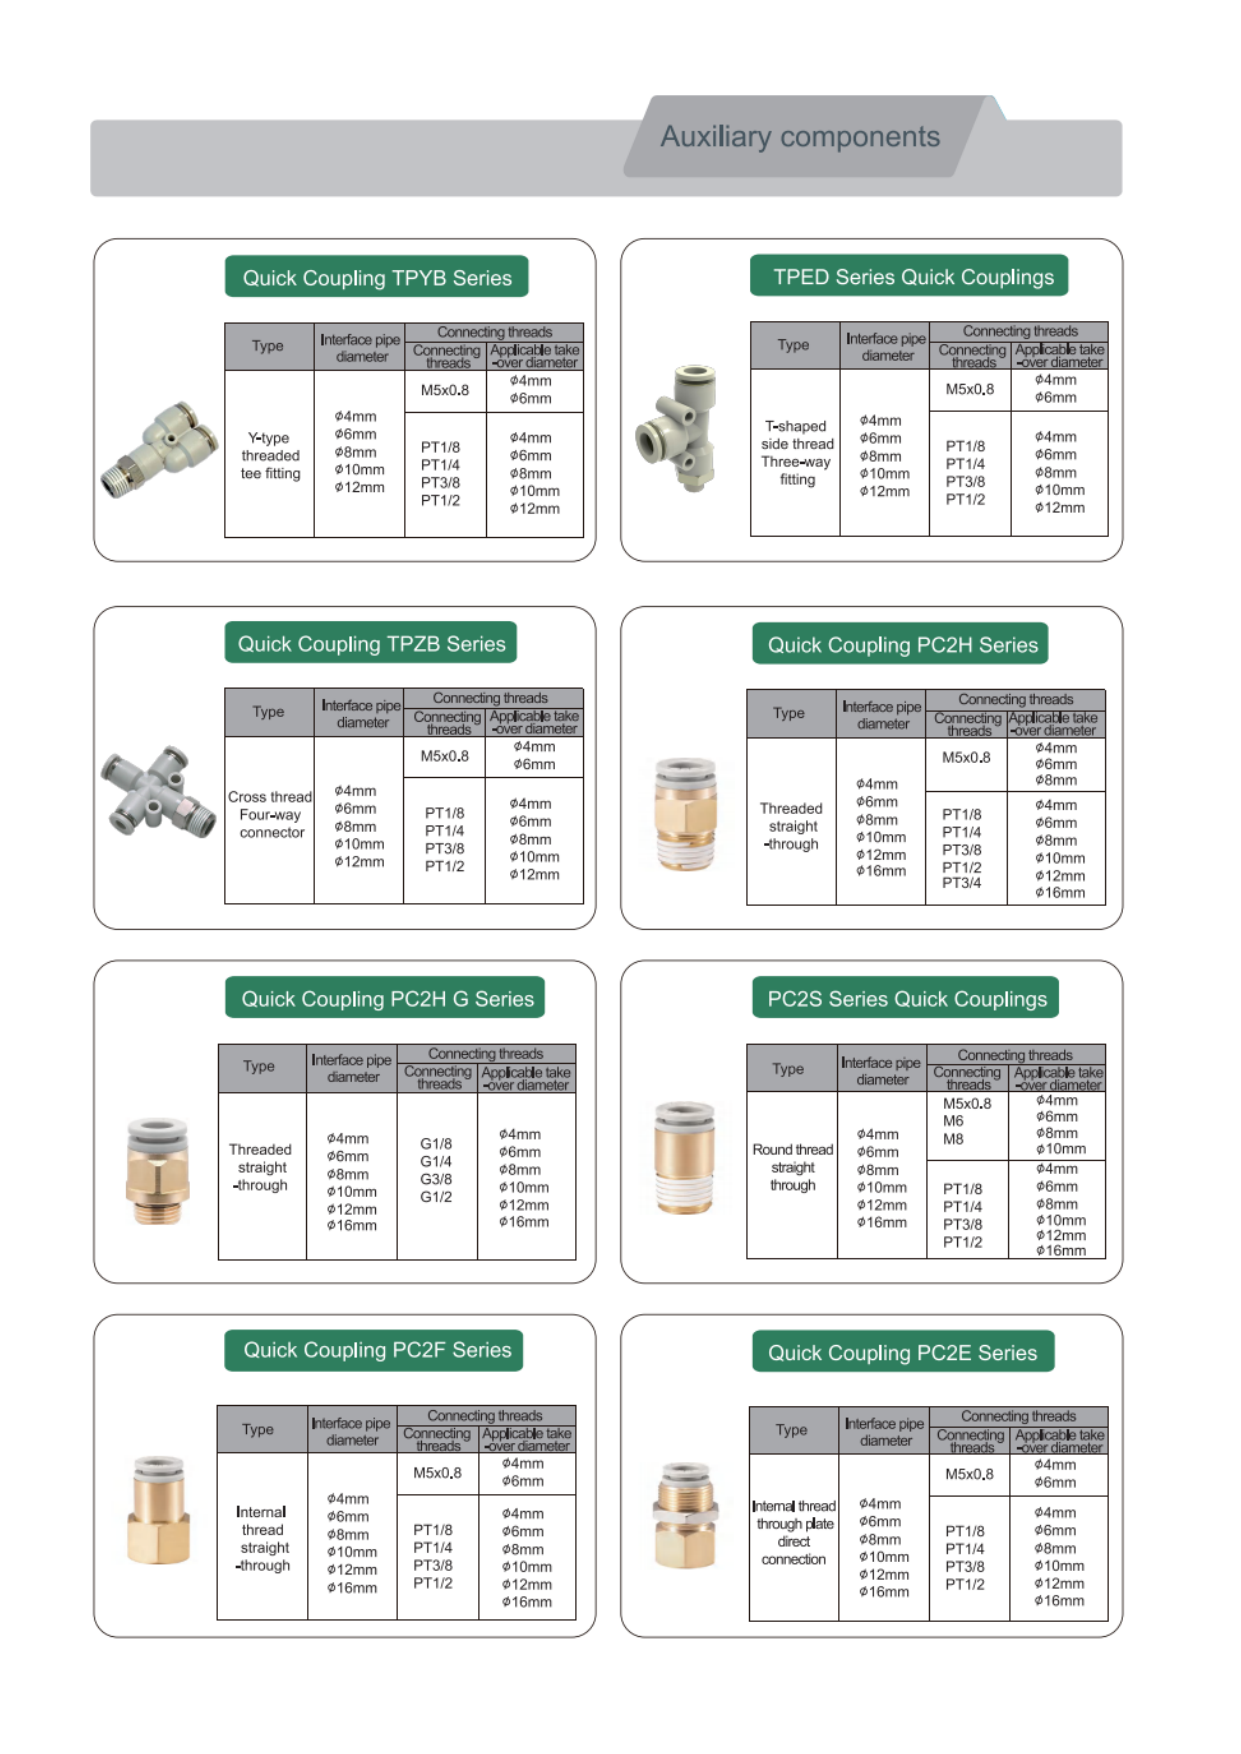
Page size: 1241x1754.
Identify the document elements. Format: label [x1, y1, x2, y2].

picture [75, 89, 1159, 1659]
